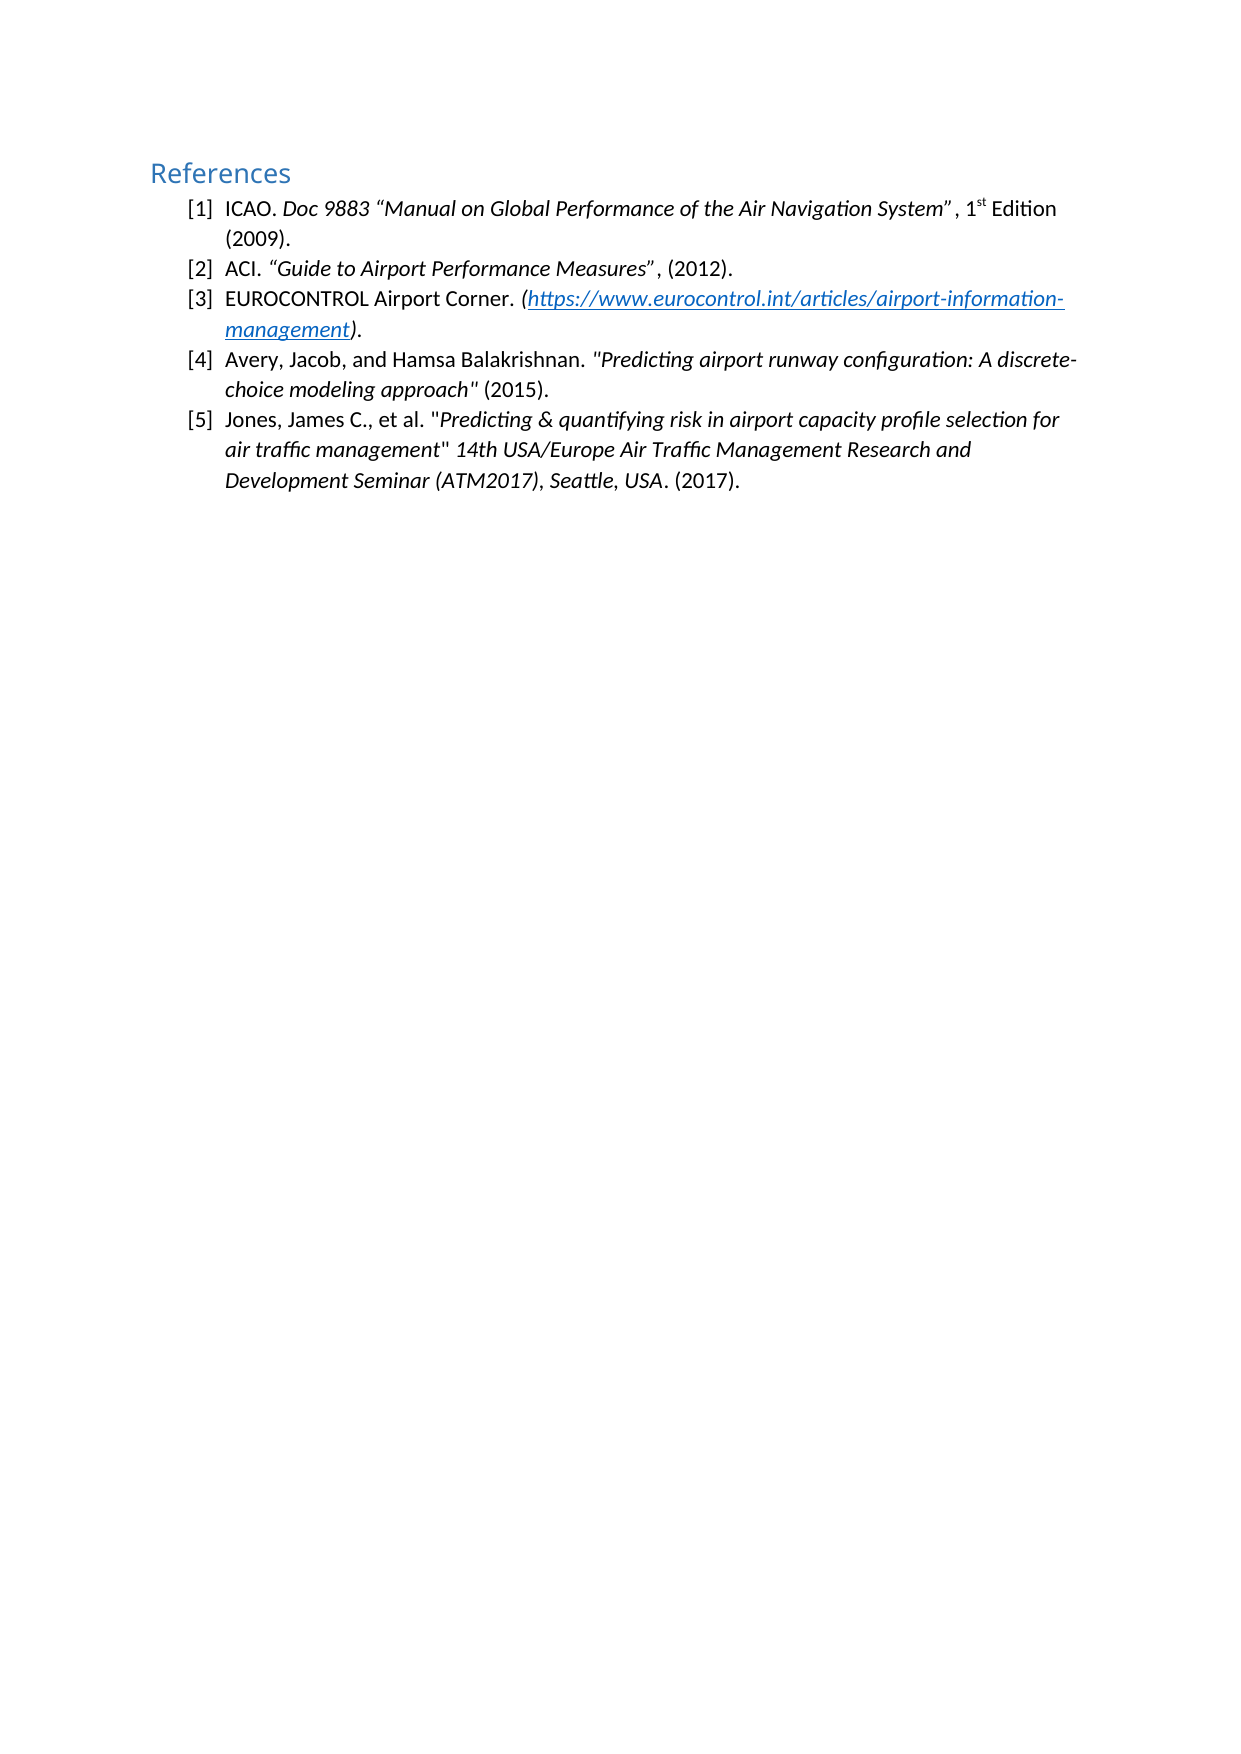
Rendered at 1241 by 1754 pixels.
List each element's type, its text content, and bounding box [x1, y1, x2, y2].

list EUROCONTROL Airport Corner. (https://www.eurocontrol.int/articles/airport-information-management). [187, 284, 1090, 343]
list ICAO. Doc 9883 “Manual on Global Performance of the Air Navigation System”, 1st Edition (2009). [187, 194, 1090, 252]
subtitle References [150, 154, 1090, 191]
list Jones, James C., et al. "Predicting & quantifying risk in airport capacity profile selection for air traffic management" 14th USA/Europe Air Traffic Management Research and Development Seminar (ATM2017), Seattle, USA. (2017). [187, 405, 1090, 494]
list Avery, Jacob, and Hamsa Balakrishnan. "Predicting airport runway configuration: A discrete-choice modeling approach" (2015). [187, 345, 1090, 403]
list ACI. “Guide to Airport Performance Measures”, (2012). [187, 254, 1090, 282]
